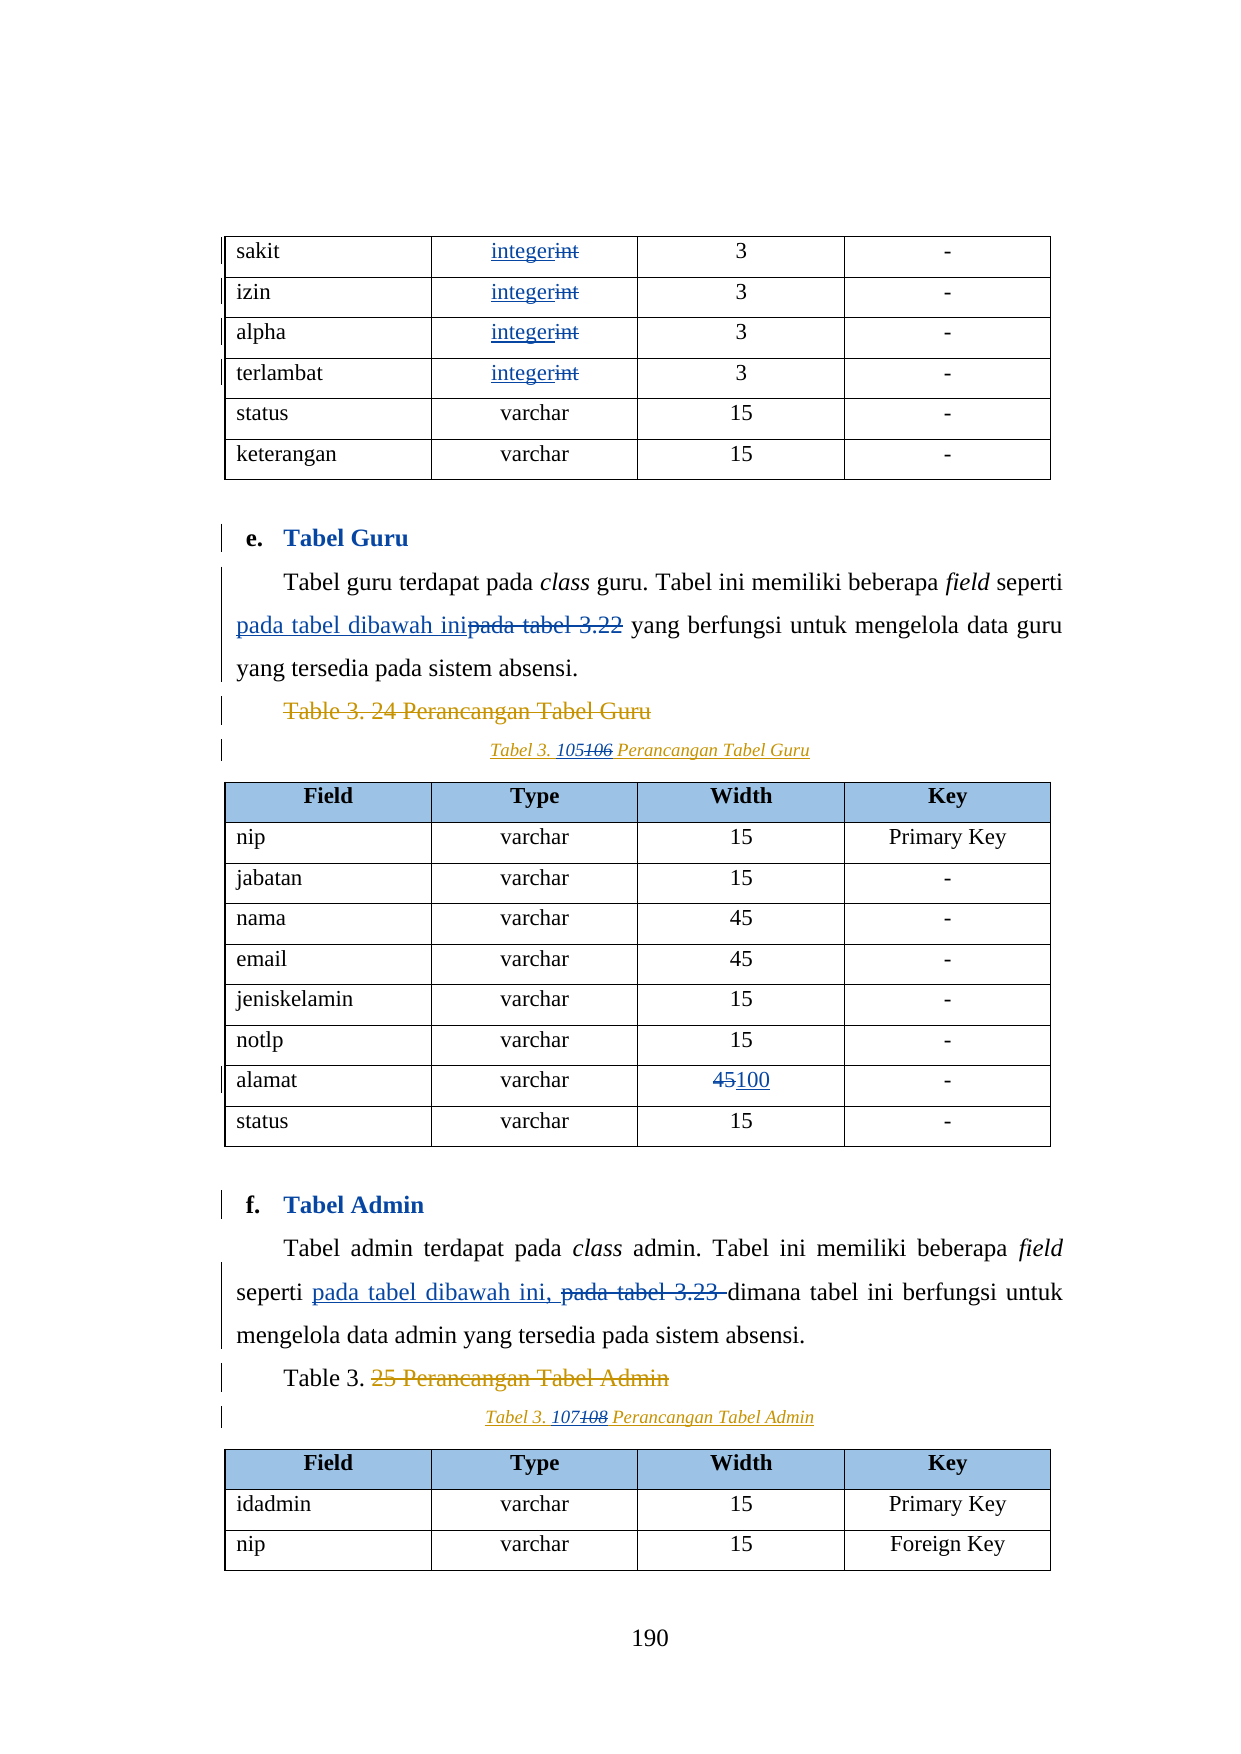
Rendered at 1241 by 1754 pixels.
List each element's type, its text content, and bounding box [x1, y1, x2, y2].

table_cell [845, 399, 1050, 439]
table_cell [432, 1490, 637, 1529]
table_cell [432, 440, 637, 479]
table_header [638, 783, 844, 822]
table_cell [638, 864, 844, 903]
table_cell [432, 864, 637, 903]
list Tabel Guru [246, 523, 1063, 552]
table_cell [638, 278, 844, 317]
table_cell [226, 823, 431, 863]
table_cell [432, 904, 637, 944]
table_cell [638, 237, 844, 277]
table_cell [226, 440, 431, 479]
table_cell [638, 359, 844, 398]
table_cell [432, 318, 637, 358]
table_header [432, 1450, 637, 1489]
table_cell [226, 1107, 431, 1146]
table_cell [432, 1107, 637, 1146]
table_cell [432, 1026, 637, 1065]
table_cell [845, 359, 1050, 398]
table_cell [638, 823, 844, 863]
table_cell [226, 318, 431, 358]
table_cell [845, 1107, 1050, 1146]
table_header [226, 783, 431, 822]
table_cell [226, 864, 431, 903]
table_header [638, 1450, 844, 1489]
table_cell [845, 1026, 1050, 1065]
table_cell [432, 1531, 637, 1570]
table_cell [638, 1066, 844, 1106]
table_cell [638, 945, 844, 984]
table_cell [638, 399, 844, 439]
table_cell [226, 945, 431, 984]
text Tabel admin terdapat pada class admin. Tabel ini memiliki beberapa field seperti dimana tabel ini berfungsi untuk mengelola data admin yang tersedia pada sistem absensi. [236, 1233, 1063, 1348]
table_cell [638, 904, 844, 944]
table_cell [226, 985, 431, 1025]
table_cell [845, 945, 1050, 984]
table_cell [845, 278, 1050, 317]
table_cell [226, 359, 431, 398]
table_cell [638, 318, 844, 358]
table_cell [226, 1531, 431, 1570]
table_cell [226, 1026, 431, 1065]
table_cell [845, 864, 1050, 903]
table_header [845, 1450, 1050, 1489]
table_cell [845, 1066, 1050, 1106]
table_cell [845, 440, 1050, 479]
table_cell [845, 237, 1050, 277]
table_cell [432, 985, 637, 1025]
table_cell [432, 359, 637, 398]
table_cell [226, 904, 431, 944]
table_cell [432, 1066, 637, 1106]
list Tabel Admin [246, 1190, 1063, 1219]
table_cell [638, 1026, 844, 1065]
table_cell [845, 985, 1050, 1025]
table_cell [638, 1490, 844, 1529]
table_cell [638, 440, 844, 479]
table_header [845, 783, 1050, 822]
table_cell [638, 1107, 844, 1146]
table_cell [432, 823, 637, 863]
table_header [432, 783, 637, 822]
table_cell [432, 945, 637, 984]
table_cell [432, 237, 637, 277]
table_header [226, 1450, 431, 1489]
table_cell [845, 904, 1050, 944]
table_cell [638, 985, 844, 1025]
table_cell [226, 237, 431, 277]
text Tabel guru terdapat pada class guru. Tabel ini memiliki beberapa field seperti yang berfungsi untuk mengelola data guru yang tersedia pada sistem absensi. [236, 567, 1063, 682]
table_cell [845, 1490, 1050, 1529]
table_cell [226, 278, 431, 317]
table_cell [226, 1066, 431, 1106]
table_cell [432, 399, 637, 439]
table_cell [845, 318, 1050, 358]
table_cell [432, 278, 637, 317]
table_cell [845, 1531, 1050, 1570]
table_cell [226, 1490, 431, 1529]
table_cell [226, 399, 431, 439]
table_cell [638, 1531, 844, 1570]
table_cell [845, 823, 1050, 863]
